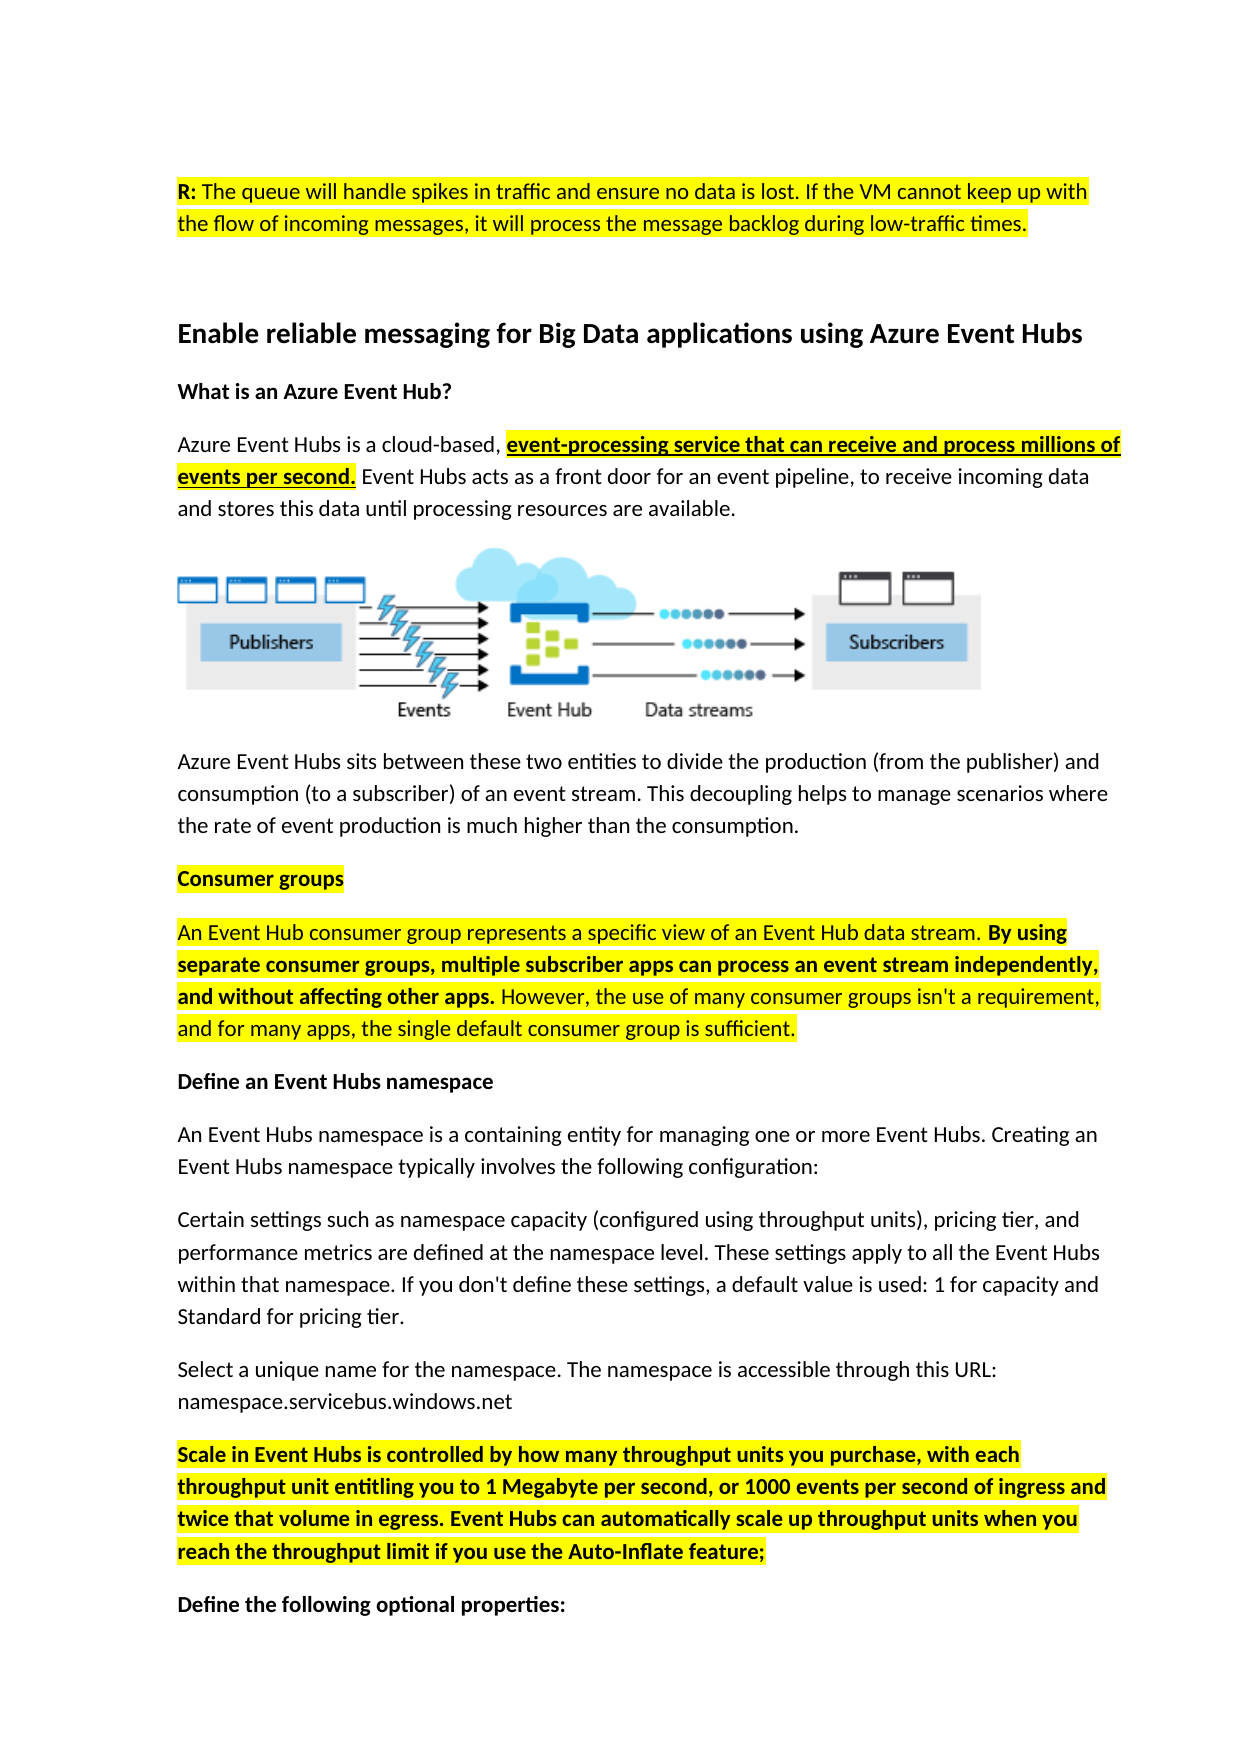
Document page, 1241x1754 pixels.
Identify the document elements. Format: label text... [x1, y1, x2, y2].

picture [177, 547, 981, 723]
text Certain settings such as namespace capacity (configured using throughput units), pricing tier, and performance metrics are defined at the namespace level. These settings apply to all the Event Hubs within that namespace. If you don't define these settings, a default value is used: 1 for capacity and Standard for pricing tier. [177, 1205, 1122, 1330]
text Define the following optional properties: [177, 1590, 1122, 1618]
text Define an Event Hubs namespace [177, 1067, 1122, 1095]
text Azure Event Hubs sits between these two entities to divide the production (from the publisher) and consumption (to a subscriber) of an event stream. This decoupling helps to manage scenarios where the rate of event production is much higher than the consumption. [177, 747, 1122, 839]
text Azure Event Hubs is a cloud-based, event-processing service that can receive and process millions of events per second. Event Hubs acts as a front door for an event pipeline, to receive incoming data and stores this data until processing resources are available. [177, 430, 1122, 523]
text Enable reliable messaging for Big Data applications using Azure Event Hubs [177, 315, 1122, 351]
text Consumer groups [177, 864, 1122, 893]
text An Event Hubs namespace is a containing entity for managing one or more Event Hubs. Creating an Event Hubs namespace typically involves the following configuration: [177, 1120, 1122, 1180]
text Scale in Event Hubs is controlled by how many throughput units you purchase, with each throughput unit entitling you to 1 Megabyte per second, or 1000 events per second of ingress and twice that volume in egress. Event Hubs can automatically scale up throughput units when you reach the throughput limit if you use the Auto-Inflate feature; [177, 1440, 1122, 1565]
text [177, 177, 1122, 237]
text What is an Azure Event Hub? [177, 377, 1122, 405]
text An Event Hub consumer group represents a specific view of an Event Hub data stream. By using separate consumer groups, multiple subscriber apps can process an event stream independently, and without affecting other apps. However, the use of many consumer groups isn't a requirement, and for many apps, the single default consumer group is sufficient. [177, 918, 1122, 1042]
text Select a unique name for the namespace. The namespace is accessible through this URL: namespace.servicebus.windows.net [177, 1355, 1122, 1415]
